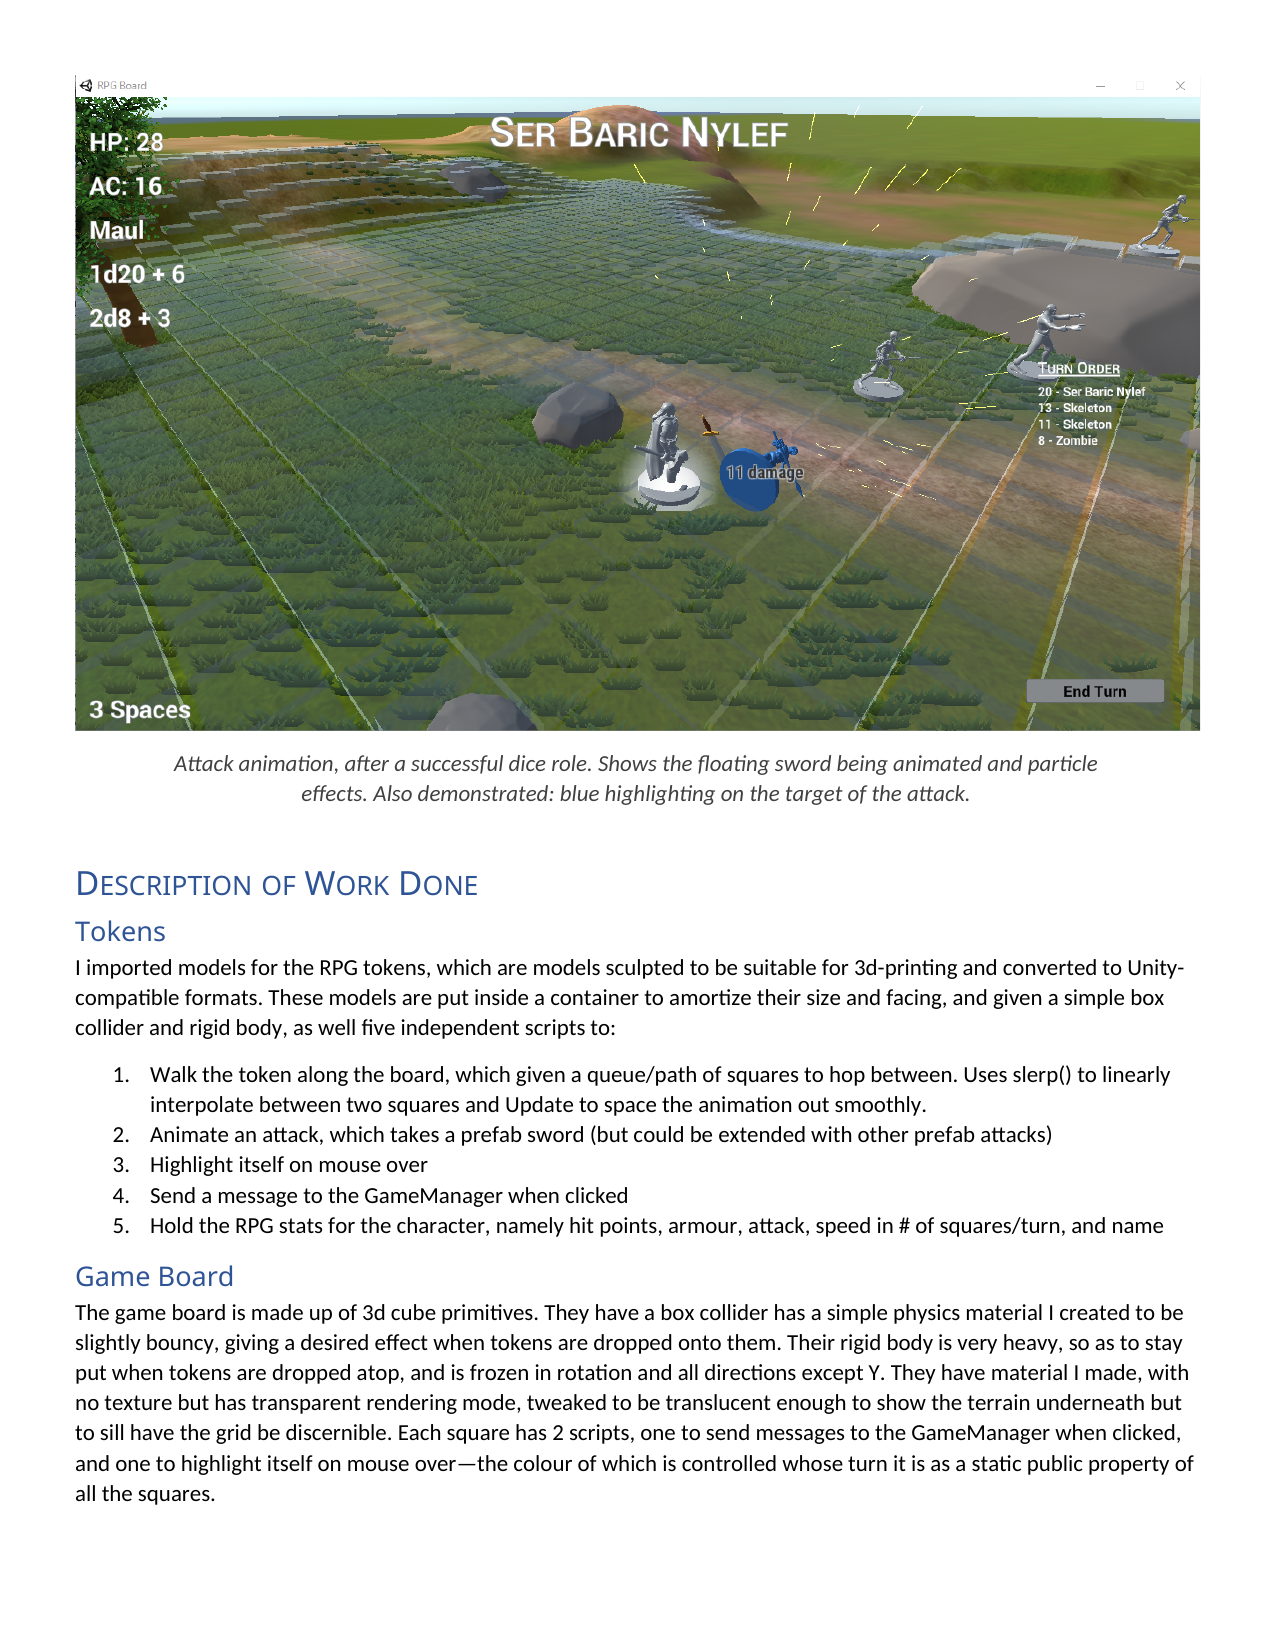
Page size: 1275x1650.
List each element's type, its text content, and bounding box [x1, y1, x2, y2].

list Highlight itself on mouse over [112, 1151, 1200, 1179]
subtitle Tokens [75, 913, 1200, 950]
subtitle Game Board [75, 1258, 1200, 1295]
text Attack animation, after a successful dice role. Shows the floating sword being animated and particle effects. Also demonstrated: blue highlighting on the target of the attack. [165, 749, 1110, 808]
list Send a message to the GameManager when clicked [112, 1181, 1200, 1209]
list Hold the RPG stats for the character, namely hit points, armour, attack, speed in # of squares/turn, and name [112, 1211, 1200, 1239]
text I imported models for the RPG tokens, which are models sculpted to be suitable for 3d-printing and converted to Unity-compatible formats. These models are put inside a container to amortize their size and facing, and given a simple box collider and rigid body, as well five independent scripts to: [75, 953, 1200, 1041]
subtitle Description of Work Done [75, 860, 1200, 905]
list Animate an attack, which takes a prefab sword (but could be extended with other prefab attacks) [112, 1120, 1200, 1148]
list Walk the token along the board, which given a queue/path of squares to hop between. Uses slerp() to linearly interpolate between two squares and Update to space the animation out smoothly. [112, 1060, 1200, 1118]
picture [75, 75, 1200, 731]
text The game board is made up of 3d cube primitives. They have a box collider has a simple physics material I created to be slightly bouncy, giving a desired effect when tokens are dropped onto them. Their rigid body is very heavy, so as to stay put when tokens are dropped atop, and is frozen in rotation and all directions except Y. They have material I made, with no texture but has transparent rendering mode, tweaked to be translucent enough to show the terrain underneath but to sill have the grid be discernible. Each square has 2 scripts, one to send messages to the GameManager when clicked, and one to highlight itself on mouse over—the colour of which is controlled whose turn it is as a static public property of all the squares. [75, 1298, 1200, 1507]
